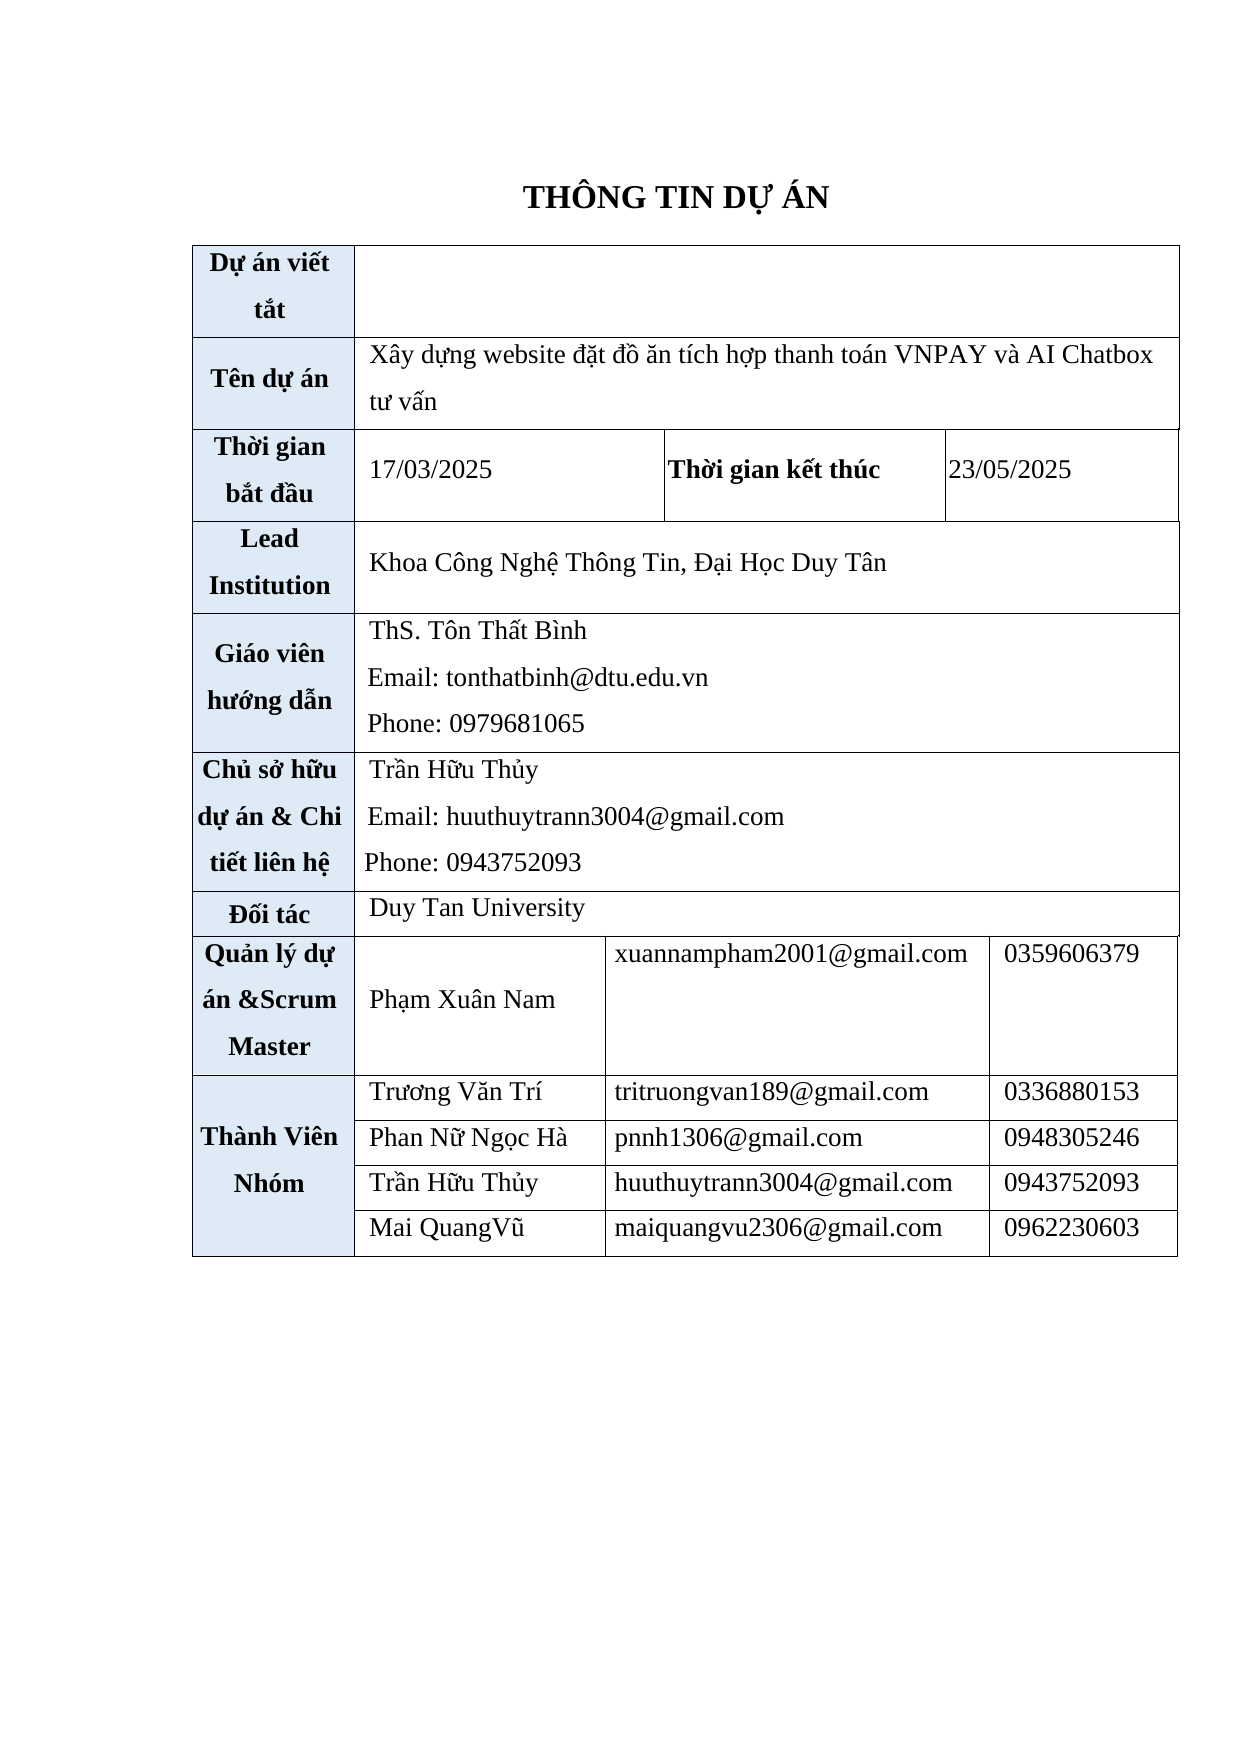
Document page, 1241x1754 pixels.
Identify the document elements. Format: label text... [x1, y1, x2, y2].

table_cell Thời gian kết thúc [665, 430, 945, 521]
table_cell Lead Institution [193, 522, 354, 613]
table_cell pnnh1306@gmail.com [606, 1121, 989, 1165]
table_cell Quản lý dự án &Scrum Master [193, 937, 354, 1074]
table_cell [355, 246, 1179, 337]
table_cell 0962230603 [990, 1211, 1177, 1256]
table_cell Dự án viết tắt [193, 246, 354, 337]
table_cell 17/03/2025 [355, 430, 664, 521]
table_cell 0948305246 [990, 1121, 1177, 1165]
table_cell Giáo viên hướng dẫn [193, 614, 354, 752]
table_cell Trương Văn Trí [355, 1076, 605, 1120]
table_cell Phạm Xuân Nam [355, 937, 605, 1074]
table_cell Xây dựng website đặt đồ ăn tích hợp thanh toán VNPAY và AI Chatbox tư vấn [355, 338, 1179, 429]
table_cell Tên dự án [193, 338, 354, 429]
table_header THÔNG TIN DỰ ÁN [192, 177, 1179, 245]
table_cell Trần Hữu Thủy Email: huuthuytrann3004@gmail.com Phone: 0943752093 [355, 753, 1179, 891]
table_cell 0359606379 [990, 937, 1177, 1074]
table_cell Phan Nữ Ngọc Hà [355, 1121, 605, 1165]
table_cell Thời gian bắt đầu [193, 430, 354, 521]
table_cell tritruongvan189@gmail.com [606, 1076, 989, 1120]
table_cell Duy Tan University [355, 892, 1179, 936]
table_cell Thành Viên Nhóm [193, 1076, 354, 1256]
table_cell Mai QuangVũ [355, 1211, 605, 1256]
table_cell xuannampham2001@gmail.com [606, 937, 989, 1074]
table_cell Chủ sở hữu dự án & Chi tiết liên hệ [193, 753, 354, 891]
table_cell 23/05/2025 [946, 430, 1178, 521]
table_cell Trần Hữu Thủy [355, 1166, 605, 1210]
table_cell Khoa Công Nghệ Thông Tin, Đại Học Duy Tân [355, 522, 1179, 613]
table_cell ThS. Tôn Thất Bình Email: tonthatbinh@dtu.edu.vn Phone: 0979681065 [355, 614, 1179, 752]
table_cell huuthuytrann3004@gmail.com [606, 1166, 989, 1210]
table_cell 0336880153 [990, 1076, 1177, 1120]
table_cell maiquangvu2306@gmail.com [606, 1211, 989, 1256]
table_cell 0943752093 [990, 1166, 1177, 1210]
table_cell Đối tác [193, 892, 354, 936]
